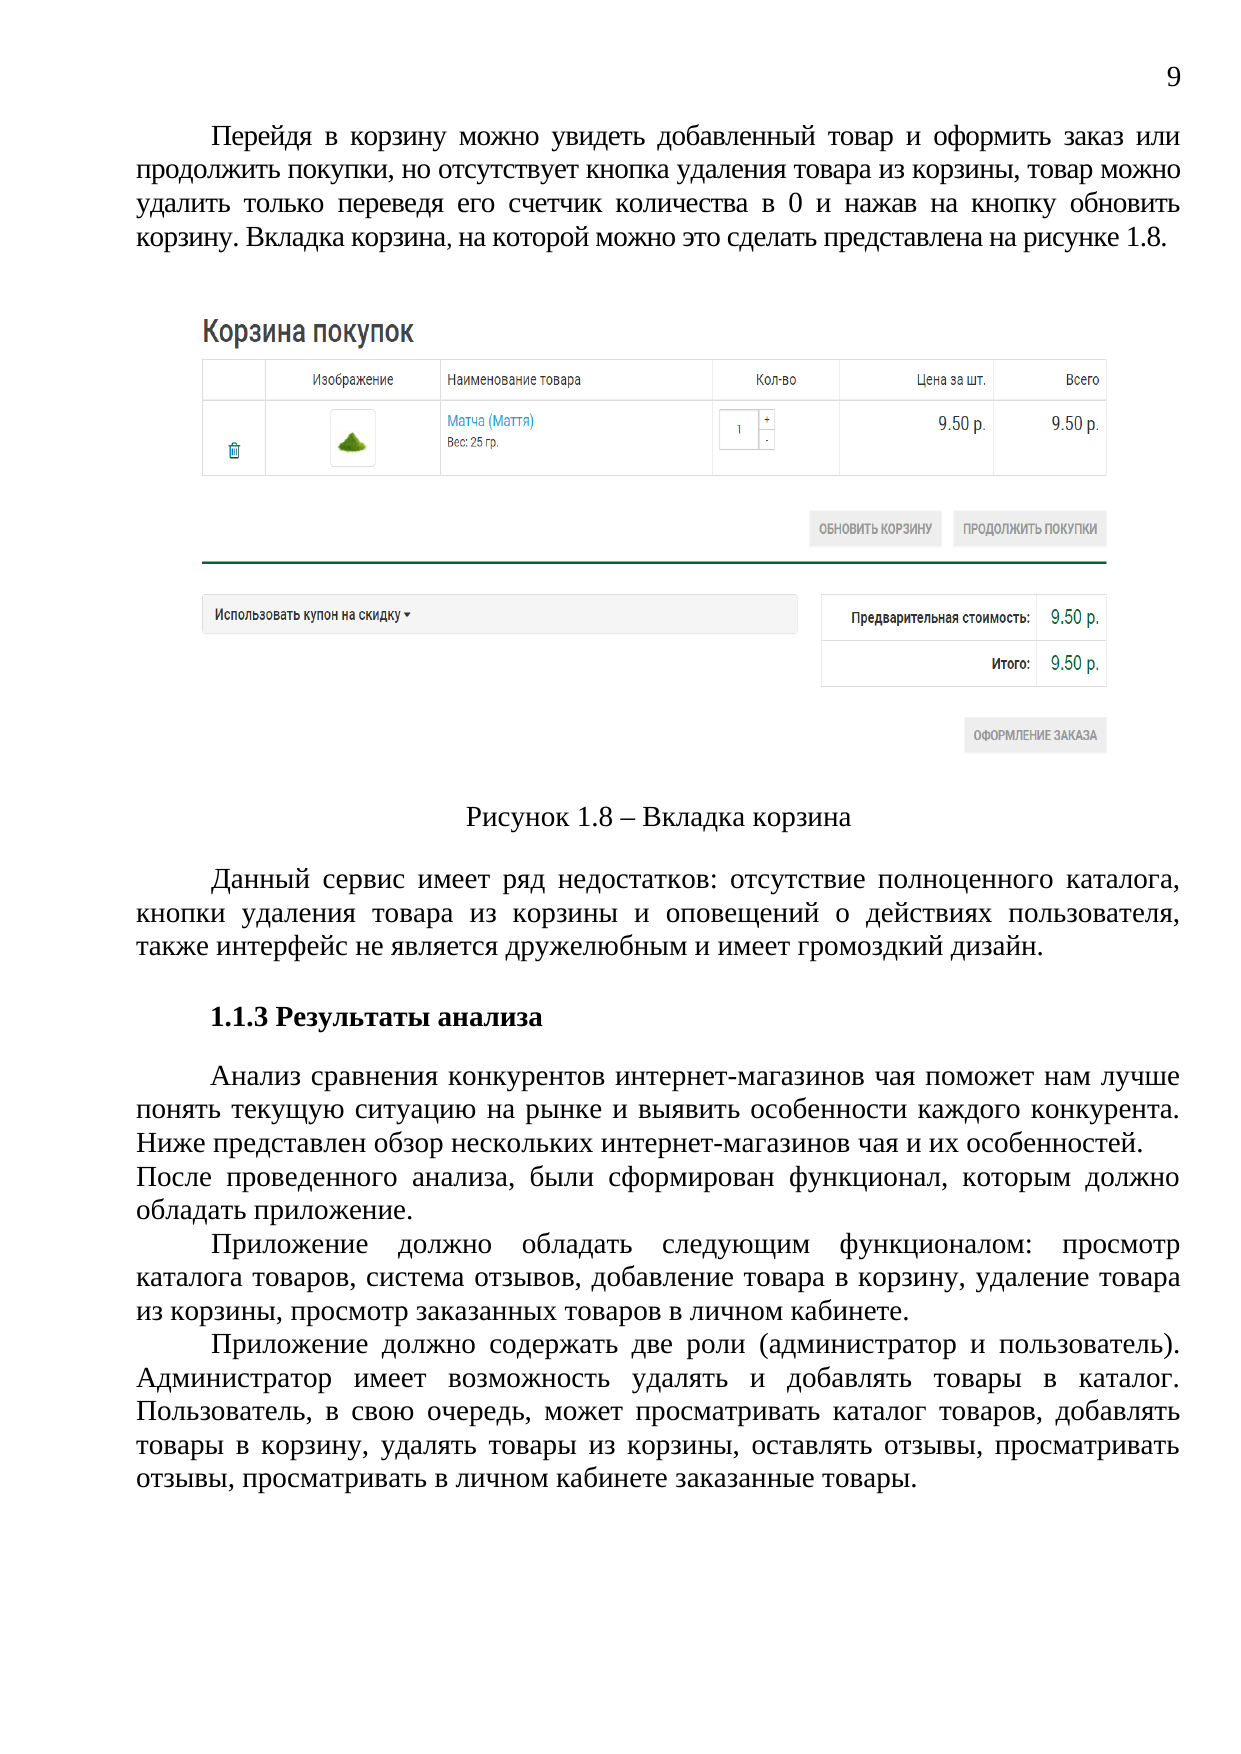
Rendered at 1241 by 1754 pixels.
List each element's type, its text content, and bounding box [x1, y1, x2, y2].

text Рисунок 1.8 – Вкладка корзина [136, 799, 1181, 832]
text Приложение должно обладать следующим функционалом: просмотр каталога товаров, система отзывов, добавление товара в корзину, удаление товара из корзины, просмотр заказанных товаров в личном кабинете. [136, 1226, 1181, 1326]
text Данный сервис имеет ряд недостатков: отсутствие полноценного каталога, кнопки удаления товара из корзины и оповещений о действиях пользователя, также интерфейс не является дружелюбным и имеет громоздкий дизайн. [136, 861, 1181, 962]
text Приложение должно содержать две роли (администратор и пользователь). Администратор имеет возможность удалять и добавлять товары в каталог. Пользователь, в свою очередь, может просматривать каталог товаров, добавлять товары в корзину, удалять товары из корзины, оставлять отзывы, просматривать отзывы, просматривать в личном кабинете заказанные товары. [136, 1326, 1181, 1494]
picture [188, 281, 1129, 774]
text 1.1.3 Результаты анализа [136, 999, 1181, 1033]
text Перейдя в корзину можно увидеть добавленный товар и оформить заказ или продолжить покупки, но отсутствует кнопка удаления товара из корзины, товар можно удалить только переведя его счетчик количества в 0 и нажав на кнопку обновить корзину. Вкладка корзина, на которой можно это сделать представлена на рисунке 1.8. [136, 118, 1181, 252]
text Анализ сравнения конкурентов интернет-магазинов чая поможет нам лучше понять текущую ситуацию на рынке и выявить особенности каждого конкурента. Ниже представлен обзор нескольких интернет-магазинов чая и их особенностей. [136, 1058, 1181, 1159]
text После проведенного анализа, были сформирован функционал, которым должно обладать приложение. [136, 1159, 1181, 1226]
